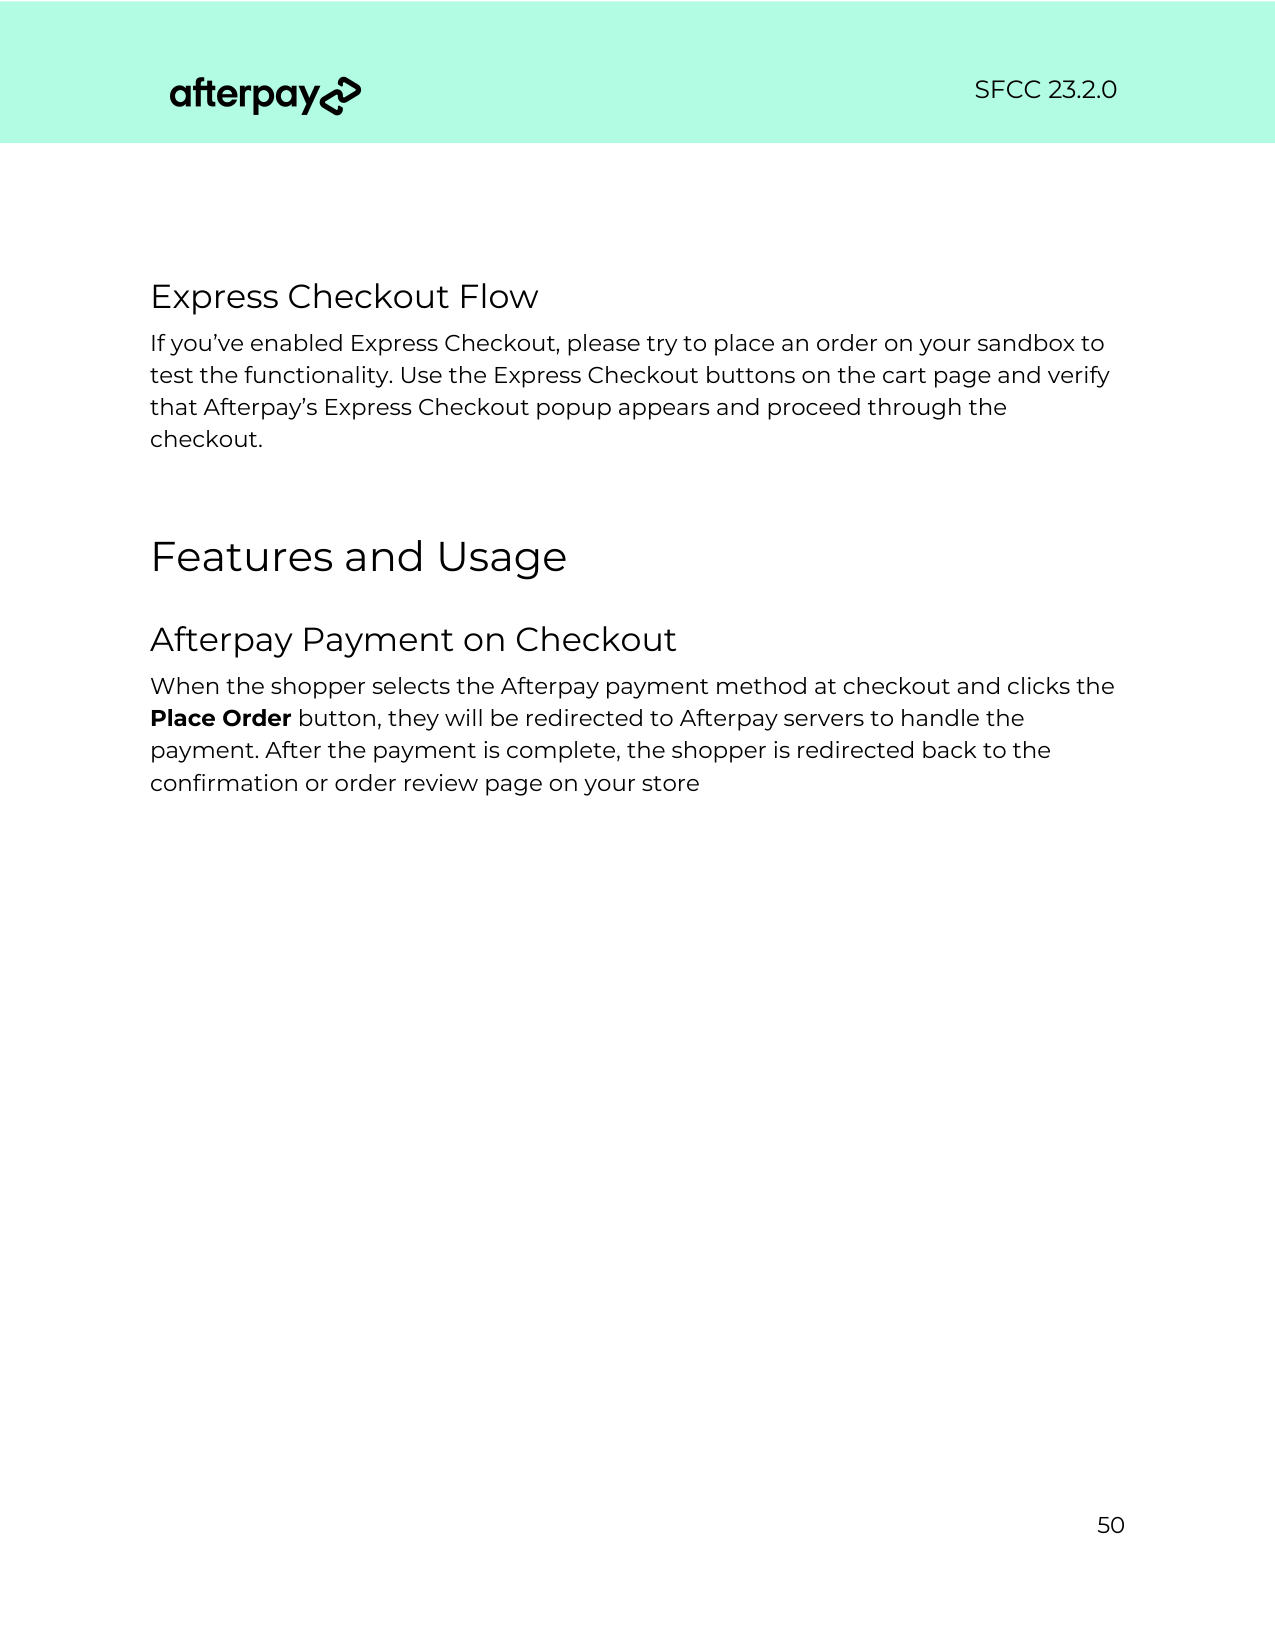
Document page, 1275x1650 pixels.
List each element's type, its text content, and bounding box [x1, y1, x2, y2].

subtitle Express Checkout Flow [150, 276, 1125, 316]
subtitle Afterpay Payment on Checkout [150, 619, 1125, 660]
picture [134, 48, 397, 144]
subtitle Features and Usage [150, 531, 1125, 582]
text When the shopper selects the Afterpay payment method at checkout and clicks the Place Order button, they will be redirected to Afterpay servers to handle the payment. After the payment is complete, the shopper is redirected back to the confirmation or order review page on your store [150, 672, 1125, 797]
text If you’ve enabled Express Checkout, please try to place an order on your sandbox to test the functionality. Use the Express Checkout buttons on the cart page and verify that Afterpay’s Express Checkout popup appears and proceed through the checkout. [150, 329, 1125, 453]
